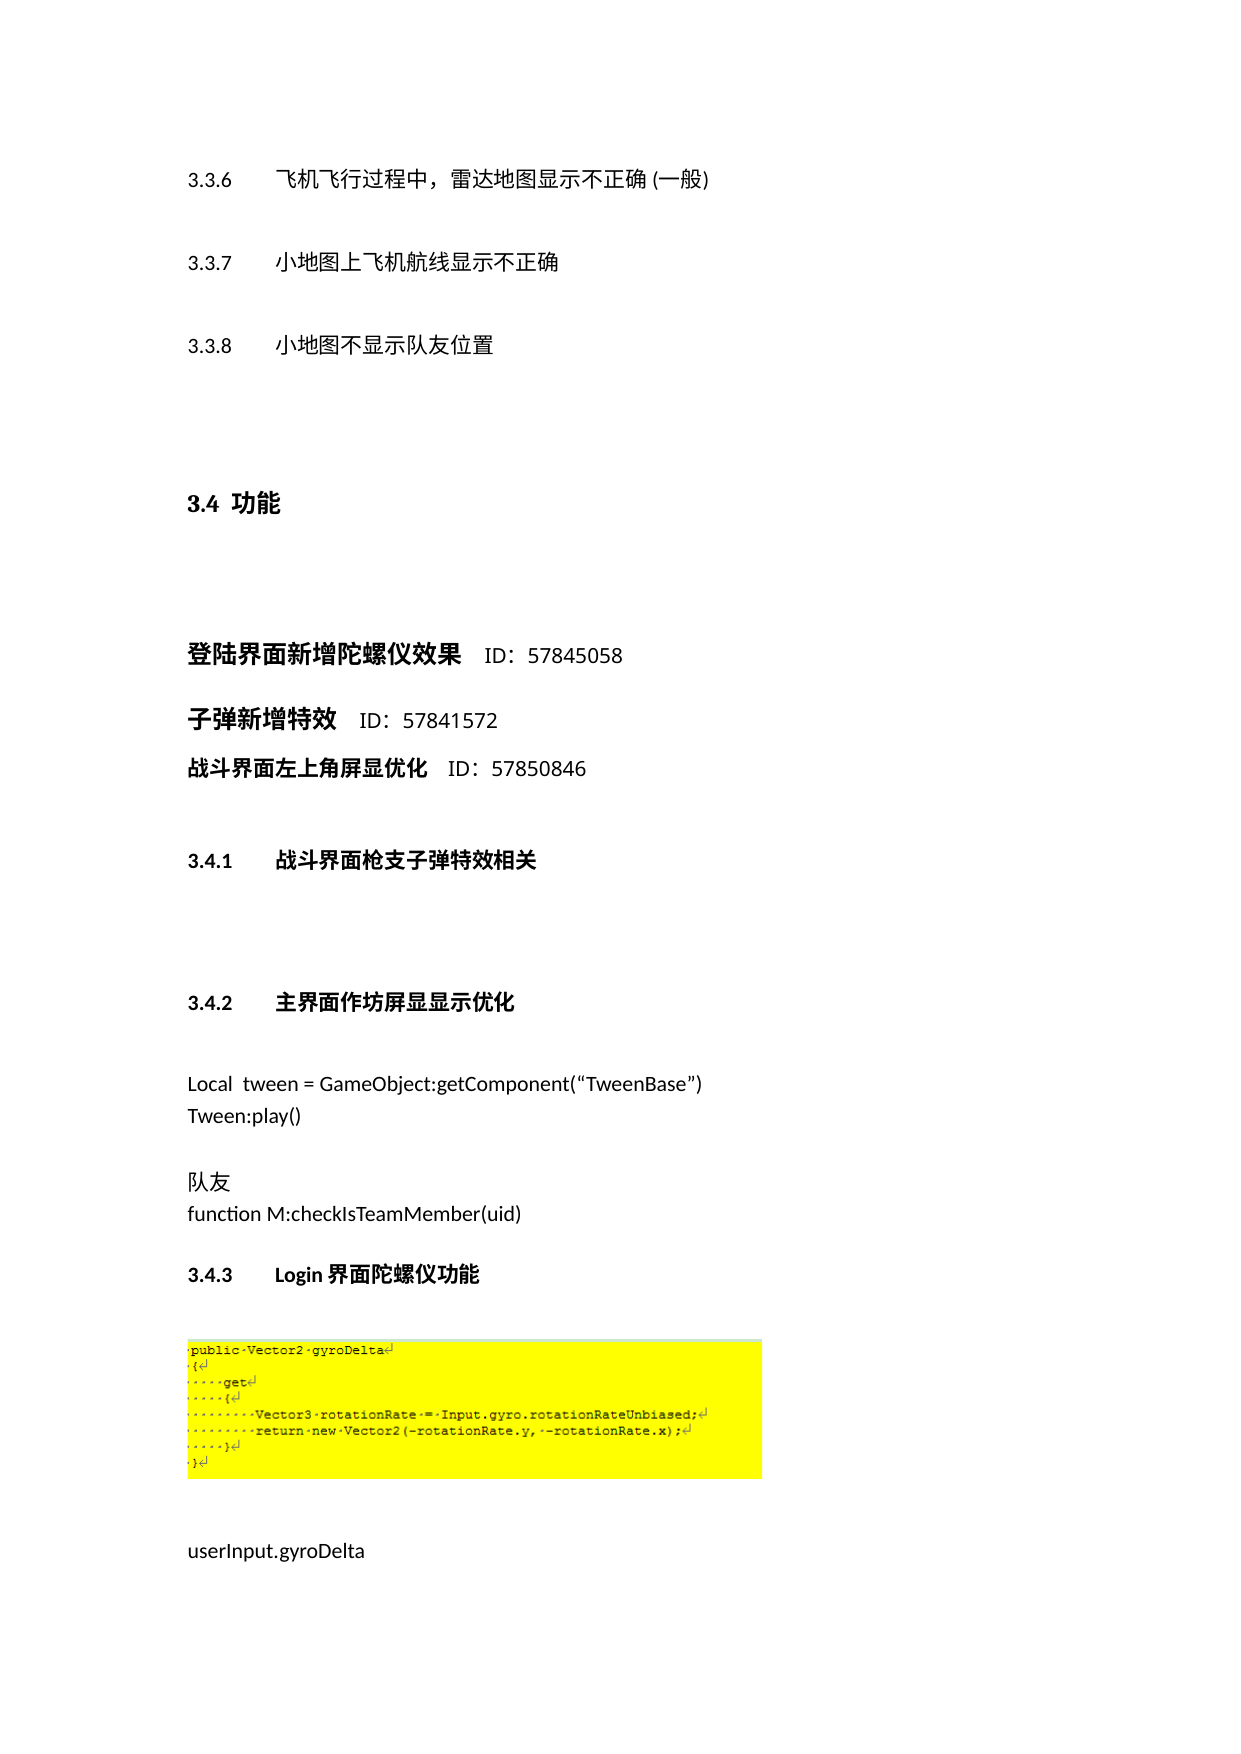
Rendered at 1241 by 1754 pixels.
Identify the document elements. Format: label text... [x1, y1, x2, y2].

list 登陆界面新增陀螺仪效果 ID：57845058 [187, 620, 1053, 685]
picture [187, 1339, 763, 1479]
subtitle 小地图上飞机航线显示不正确 [187, 244, 1053, 277]
text 队友 [187, 1165, 1053, 1197]
list 战斗界面左上角屏显优化 ID：57850846 [187, 750, 1053, 783]
subtitle 功能 [187, 469, 1053, 534]
subtitle 主界面作坊屏显显示优化 [187, 985, 1053, 1017]
subtitle 飞机飞行过程中，雷达地图显示不正确 (一般) [187, 162, 1053, 194]
text Local tween = GameObject:getComponent(“TweenBase”) [187, 1067, 1053, 1100]
text Tween:play() [187, 1100, 1053, 1132]
subtitle Login界面陀螺仪功能 [187, 1257, 1053, 1289]
subtitle 战斗界面枪支子弹特效相关 [187, 842, 1053, 875]
subtitle 小地图不显示队友位置 [187, 327, 1053, 360]
text userInput.gyroDelta [187, 1534, 1053, 1567]
text function M:checkIsTeamMember(uid) [187, 1197, 1053, 1230]
list 子弹新增特效 ID：57841572 [187, 685, 1053, 750]
